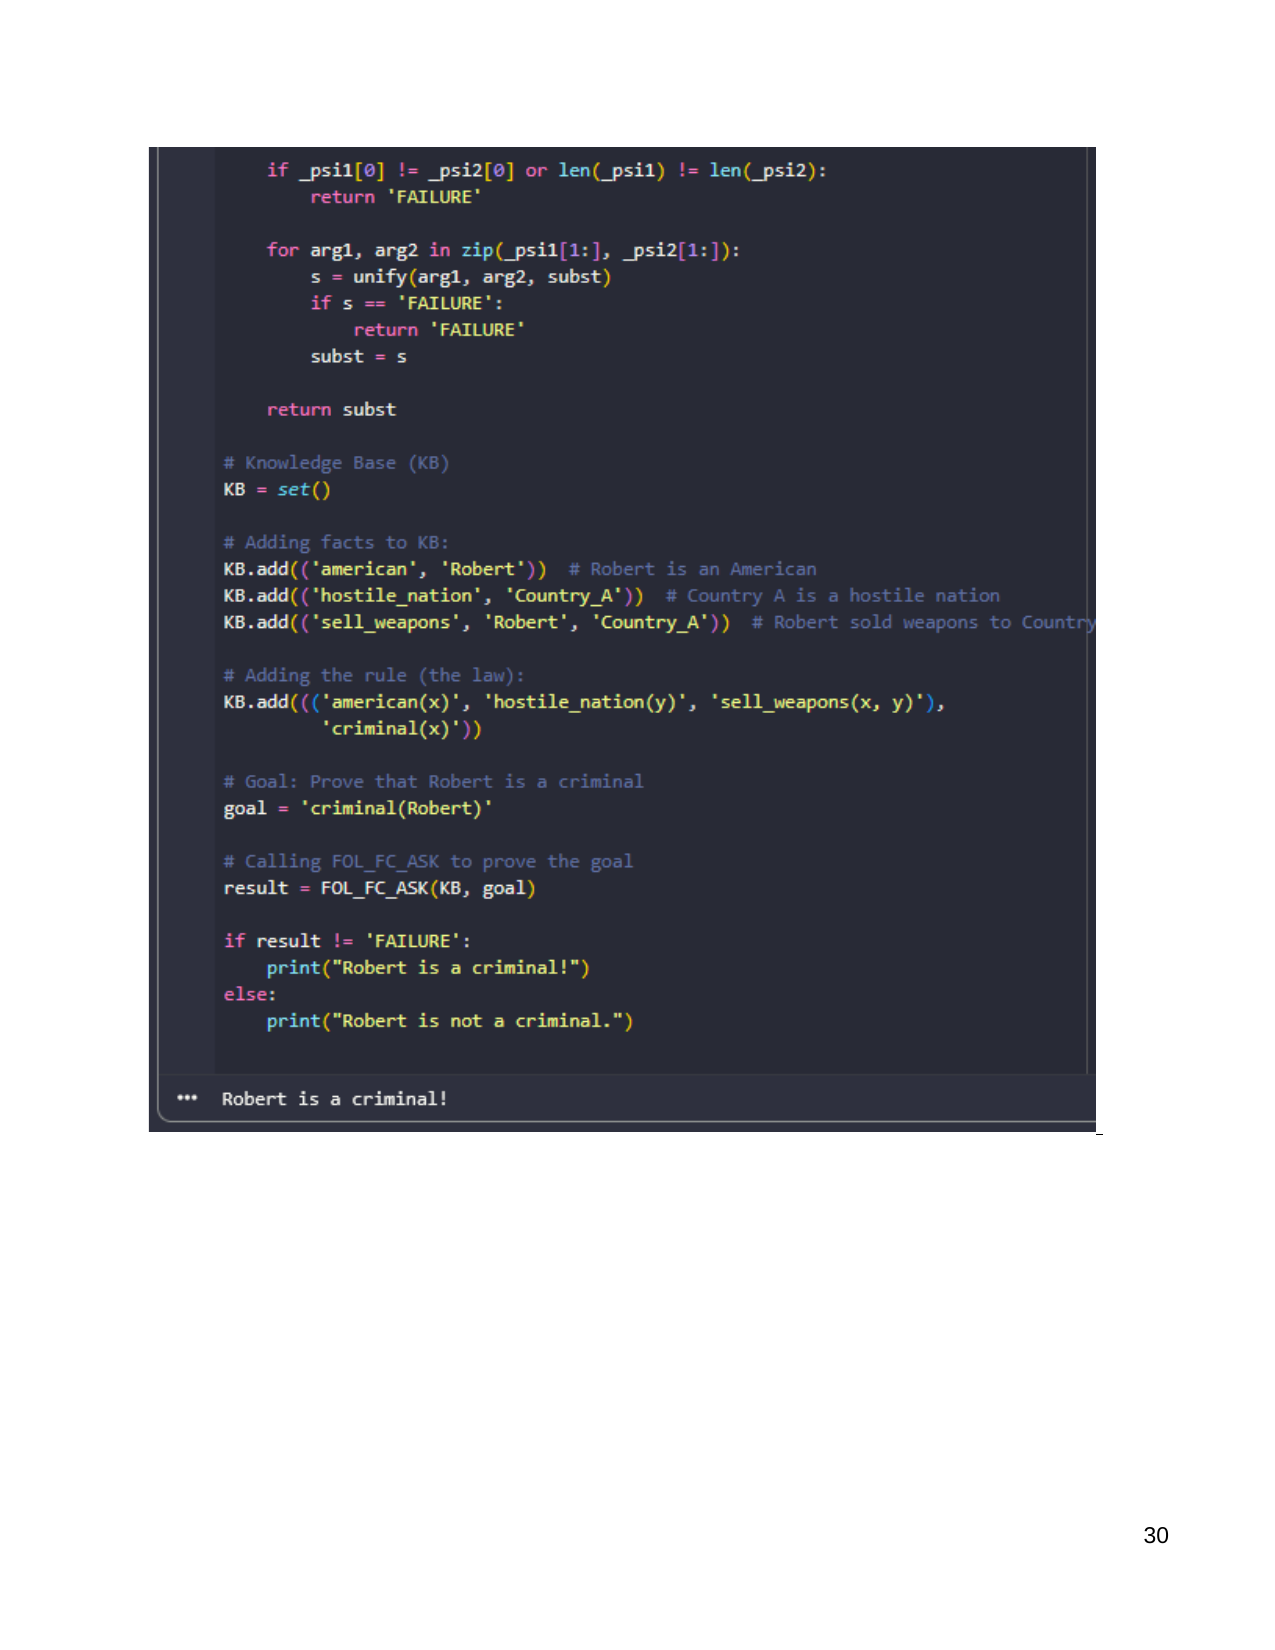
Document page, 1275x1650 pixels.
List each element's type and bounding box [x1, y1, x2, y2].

picture [148, 147, 1096, 1132]
